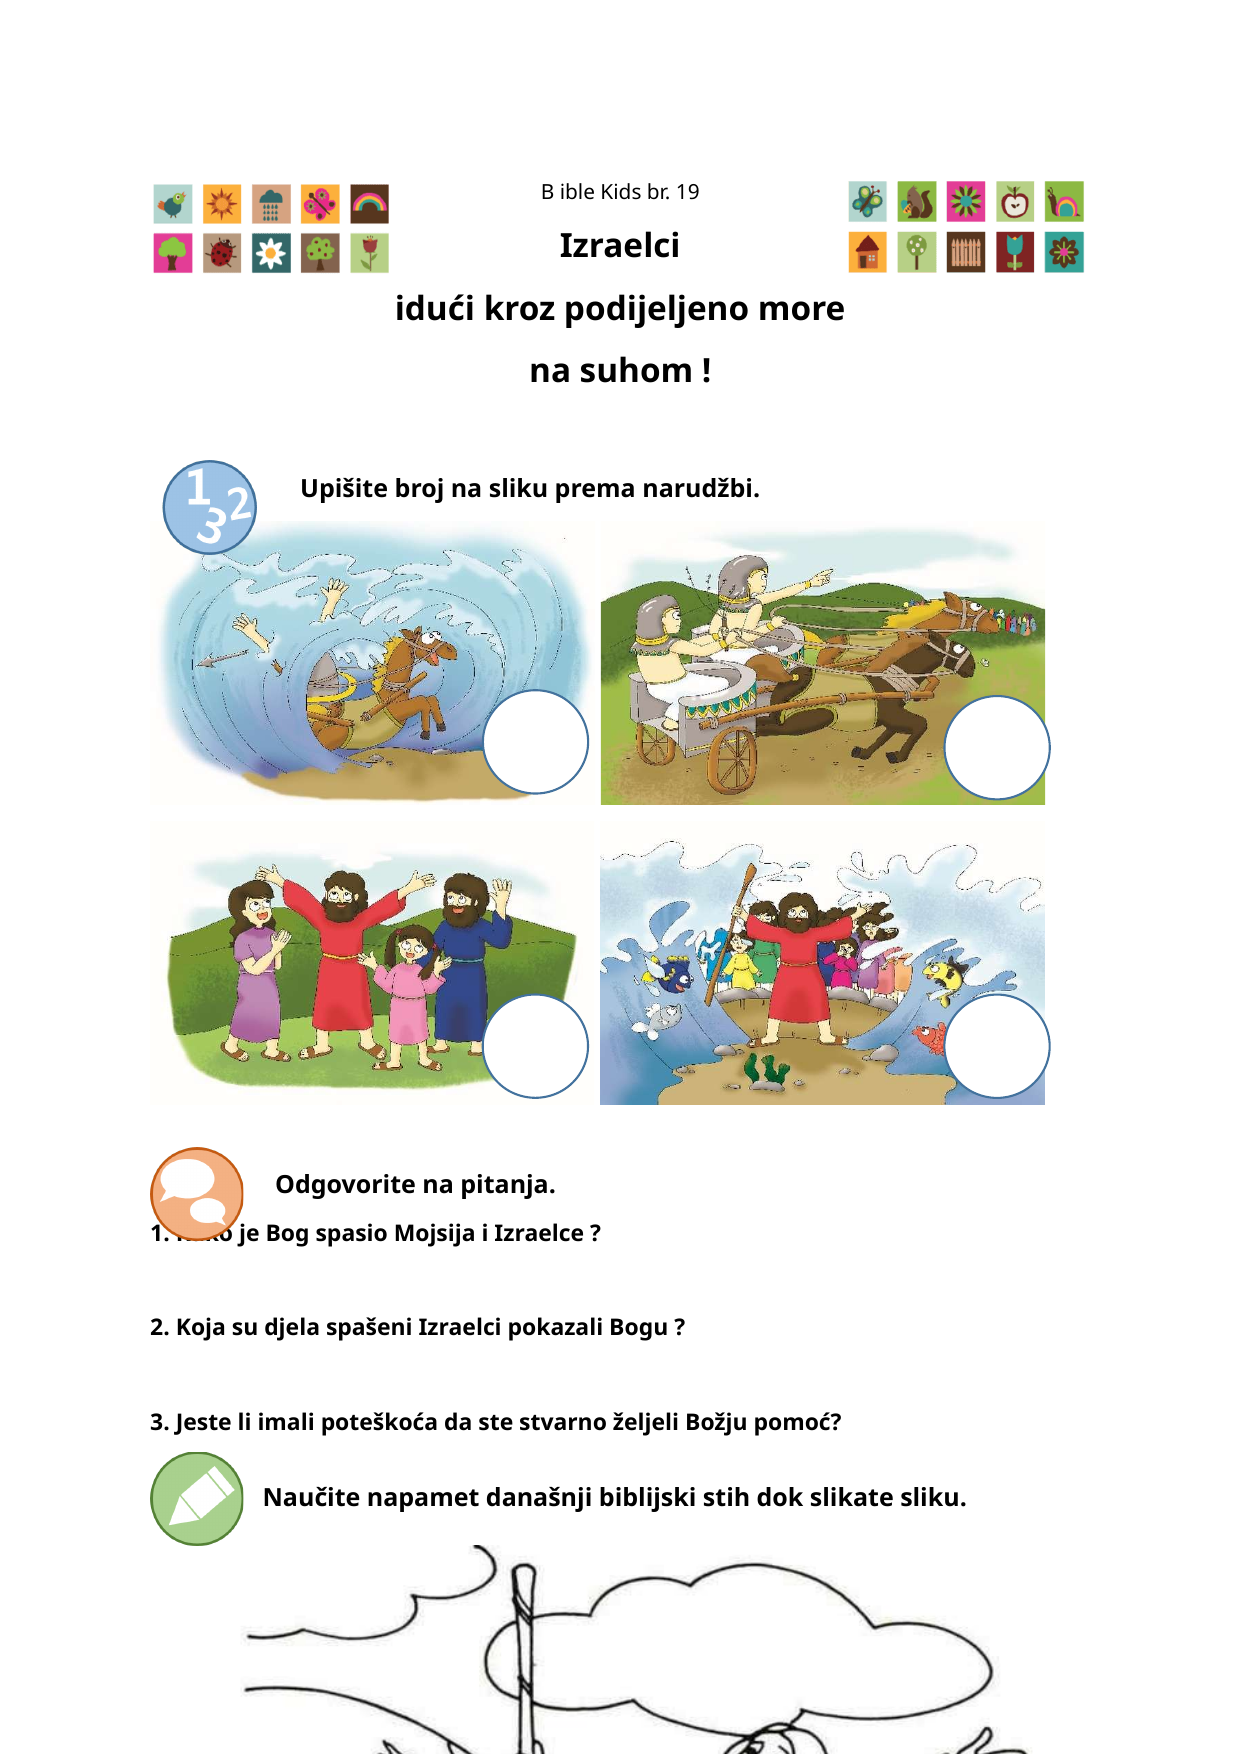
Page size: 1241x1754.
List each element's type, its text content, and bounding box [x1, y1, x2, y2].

picture [600, 521, 1046, 805]
picture [150, 1452, 1033, 1754]
text Naučite napamet današnji biblijski stih dok slikate sliku. [244, 1479, 1090, 1513]
text Izraelci [396, 222, 843, 268]
text Upišite broj na sliku prema narudžbi. [288, 471, 1090, 505]
text 1. Kako je Bog spasio Mojsija i Izraelce ? [150, 1217, 1090, 1249]
text 2. Koja su djela spašeni Izraelci pokazali Bogu ? [150, 1310, 1090, 1342]
text idući kroz podijeljeno more [150, 284, 1090, 330]
picture [600, 821, 1045, 1105]
picture [150, 821, 595, 1105]
text B ible Kids br. 19 [150, 177, 1090, 206]
text 3. Jeste li imali poteškoća da ste stvarno željeli Božju pomoć? [150, 1406, 1090, 1437]
text na suhom ! [150, 346, 1090, 392]
text Odgovorite na pitanja. [244, 1167, 1090, 1201]
picture [843, 179, 1085, 277]
picture [150, 441, 596, 805]
picture [150, 183, 396, 277]
picture [150, 1147, 244, 1241]
